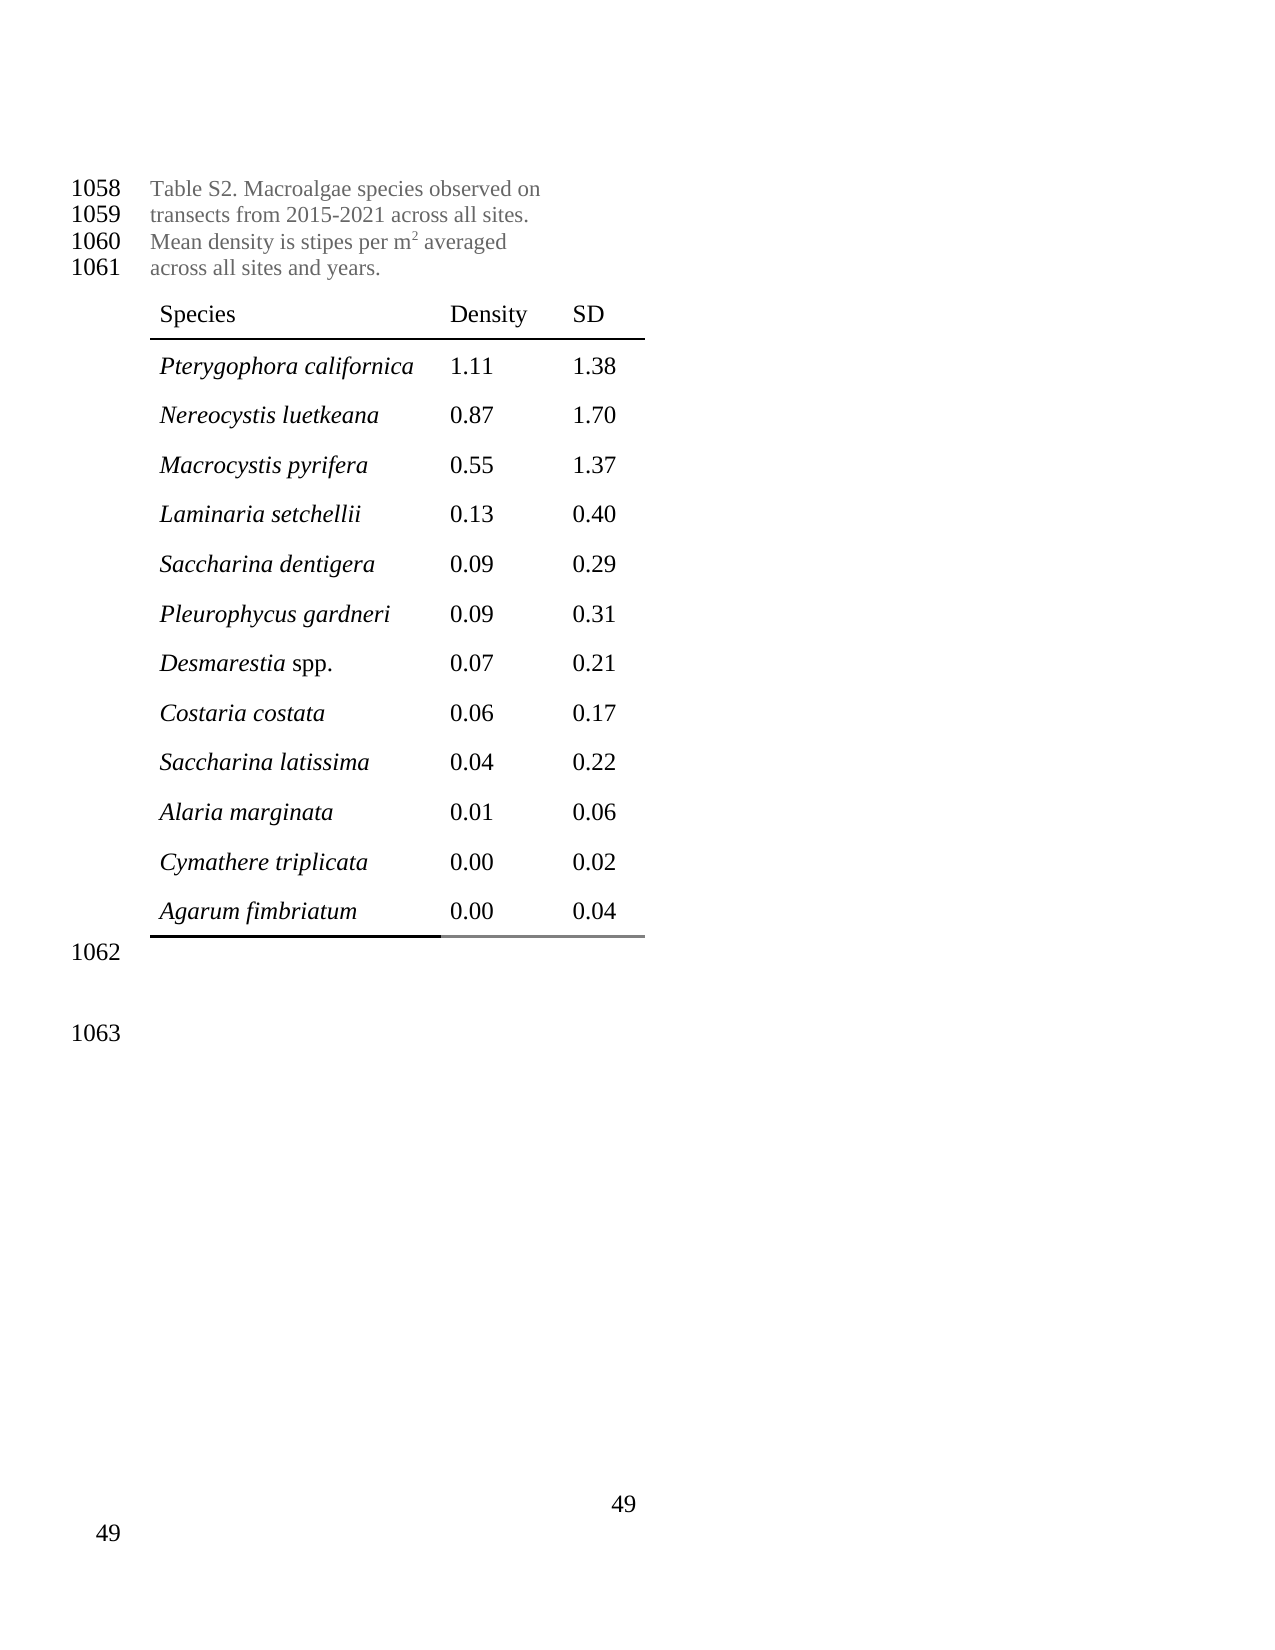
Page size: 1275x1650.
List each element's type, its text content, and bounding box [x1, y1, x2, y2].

table_cell 0.06 [564, 787, 645, 836]
table_cell 0.04 [564, 886, 645, 935]
table_cell 1.11 [441, 340, 564, 390]
table_cell 0.17 [564, 688, 645, 737]
table_header Species [150, 289, 441, 338]
table_cell Agarum fimbriatum [150, 886, 441, 935]
table_cell 0.21 [564, 638, 645, 687]
table_cell Pterygophora californica [150, 340, 441, 390]
table_cell Saccharina latissima [150, 737, 441, 787]
table_cell 0.02 [564, 836, 645, 886]
table_cell Alaria marginata [150, 787, 441, 836]
table_cell 0.07 [441, 638, 564, 687]
table_cell 0.04 [441, 737, 564, 787]
table_cell 0.06 [441, 688, 564, 737]
table_cell 0.00 [441, 836, 564, 886]
table_cell 0.22 [564, 737, 645, 787]
table_cell 0.09 [441, 539, 564, 588]
table_cell 0.13 [441, 489, 564, 539]
table_cell 0.29 [564, 539, 645, 588]
table_cell 0.01 [441, 787, 564, 836]
table_cell 0.55 [441, 440, 564, 489]
table_cell 0.40 [564, 489, 645, 539]
table_cell 0.09 [441, 588, 564, 638]
table_cell 0.87 [441, 390, 564, 439]
table_header SD [564, 289, 645, 338]
table_cell Laminaria setchellii [150, 489, 441, 539]
table_cell 1.70 [564, 390, 645, 439]
table_cell Saccharina dentigera [150, 539, 441, 588]
table_cell Pleurophycus gardneri [150, 588, 441, 638]
table_cell Nereocystis luetkeana [150, 390, 441, 439]
table_cell 0.00 [441, 886, 564, 935]
table_cell 1.38 [564, 340, 645, 390]
table_header Density [441, 289, 564, 338]
table_cell Macrocystis pyrifera [150, 440, 441, 489]
table_cell Costaria costata [150, 688, 441, 737]
table_cell Desmarestia spp. [150, 638, 441, 687]
subtitle Table S2. Macroalgae species observed on transects from 2015-2021 across all sites. Mean density is stipes per m2 averaged across all sites and years. [150, 175, 553, 280]
table_cell Cymathere triplicata [150, 836, 441, 886]
table_cell 0.31 [564, 588, 645, 638]
table_cell 1.37 [564, 440, 645, 489]
